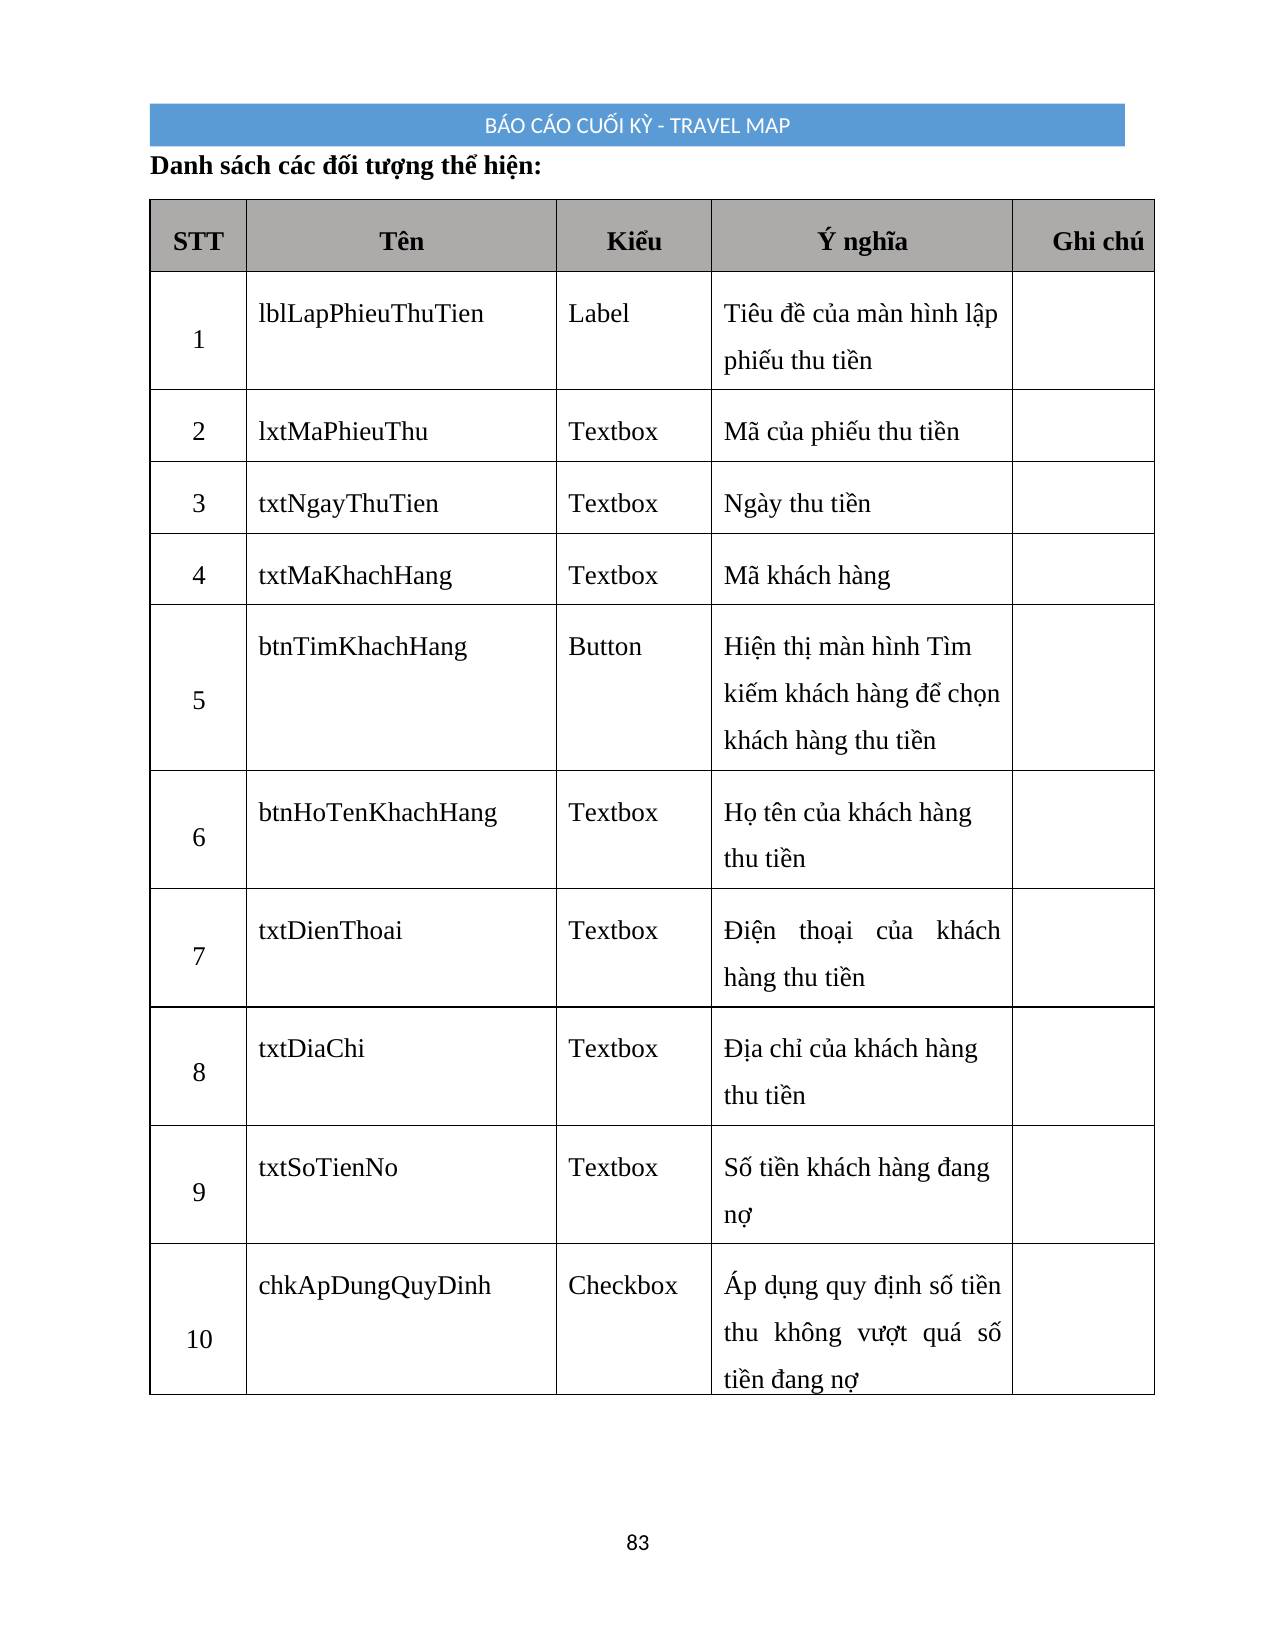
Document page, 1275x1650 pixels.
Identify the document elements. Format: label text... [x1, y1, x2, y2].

table_cell [1013, 534, 1154, 604]
table_cell [1013, 462, 1154, 533]
table_cell txtDienThoai [247, 889, 556, 1006]
table_cell Hiện thị màn hình Tìm kiếm khách hàng để chọn khách hàng thu tiền [712, 605, 1012, 769]
table_cell 2 [151, 390, 246, 461]
table_header Tên [247, 200, 556, 271]
table_cell [1013, 889, 1154, 1006]
table_cell txtMaKhachHang [247, 534, 556, 604]
table_cell [1013, 1244, 1154, 1394]
table_cell 8 [151, 1008, 246, 1125]
table_cell Áp dụng quy định số tiền thu không vượt quá số tiền đang nợ [712, 1244, 1012, 1394]
table_cell [1013, 771, 1154, 888]
table_header Ghi chú [1013, 200, 1154, 271]
table_cell txtDiaChi [247, 1008, 556, 1125]
table_cell Mã của phiếu thu tiền [712, 390, 1012, 461]
table_cell lblLapPhieuThuTien [247, 272, 556, 389]
table_cell Ngày thu tiền [712, 462, 1012, 533]
table_header Ý nghĩa [712, 200, 1012, 271]
table_header Kiểu [557, 200, 711, 271]
table_cell Textbox [557, 889, 711, 1006]
table_cell 3 [151, 462, 246, 533]
table_cell [1013, 390, 1154, 461]
table_cell Mã khách hàng [712, 534, 1012, 604]
table_cell Họ tên của khách hàng thu tiền [712, 771, 1012, 888]
table_cell Checkbox [557, 1244, 711, 1394]
table_cell [1013, 1008, 1154, 1125]
table_cell [1013, 272, 1154, 389]
table_cell Textbox [557, 534, 711, 604]
table_cell 6 [151, 771, 246, 888]
table_cell [1013, 605, 1154, 769]
table_cell 10 [151, 1244, 246, 1394]
table_cell txtSoTienNo [247, 1126, 556, 1243]
table_header STT [151, 200, 246, 271]
table_cell 7 [151, 889, 246, 1006]
table_cell Label [557, 272, 711, 389]
table_cell 9 [151, 1126, 246, 1243]
table_cell btnTimKhachHang [247, 605, 556, 769]
table_cell Textbox [557, 390, 711, 461]
table_cell Textbox [557, 462, 711, 533]
table_cell [1013, 1126, 1154, 1243]
table_cell Textbox [557, 1126, 711, 1243]
table_cell Địa chỉ của khách hàng thu tiền [712, 1008, 1012, 1125]
table_cell Số tiền khách hàng đang nợ [712, 1126, 1012, 1243]
table_cell Điện thoại của khách hàng thu tiền [712, 889, 1012, 1006]
table_cell 1 [151, 272, 246, 389]
table_cell lxtMaPhieuThu [247, 390, 556, 461]
list Danh sách các đối tượng thể hiện: [150, 147, 1125, 180]
table_cell Textbox [557, 771, 711, 888]
table_cell 4 [151, 534, 246, 604]
table_cell Tiêu đề của màn hình lập phiếu thu tiền [712, 272, 1012, 389]
table_cell chkApDungQuyDinh [247, 1244, 556, 1394]
table_cell Button [557, 605, 711, 769]
table_cell txtNgayThuTien [247, 462, 556, 533]
table_cell Textbox [557, 1008, 711, 1125]
table_cell btnHoTenKhachHang [247, 771, 556, 888]
table_cell 5 [151, 605, 246, 769]
